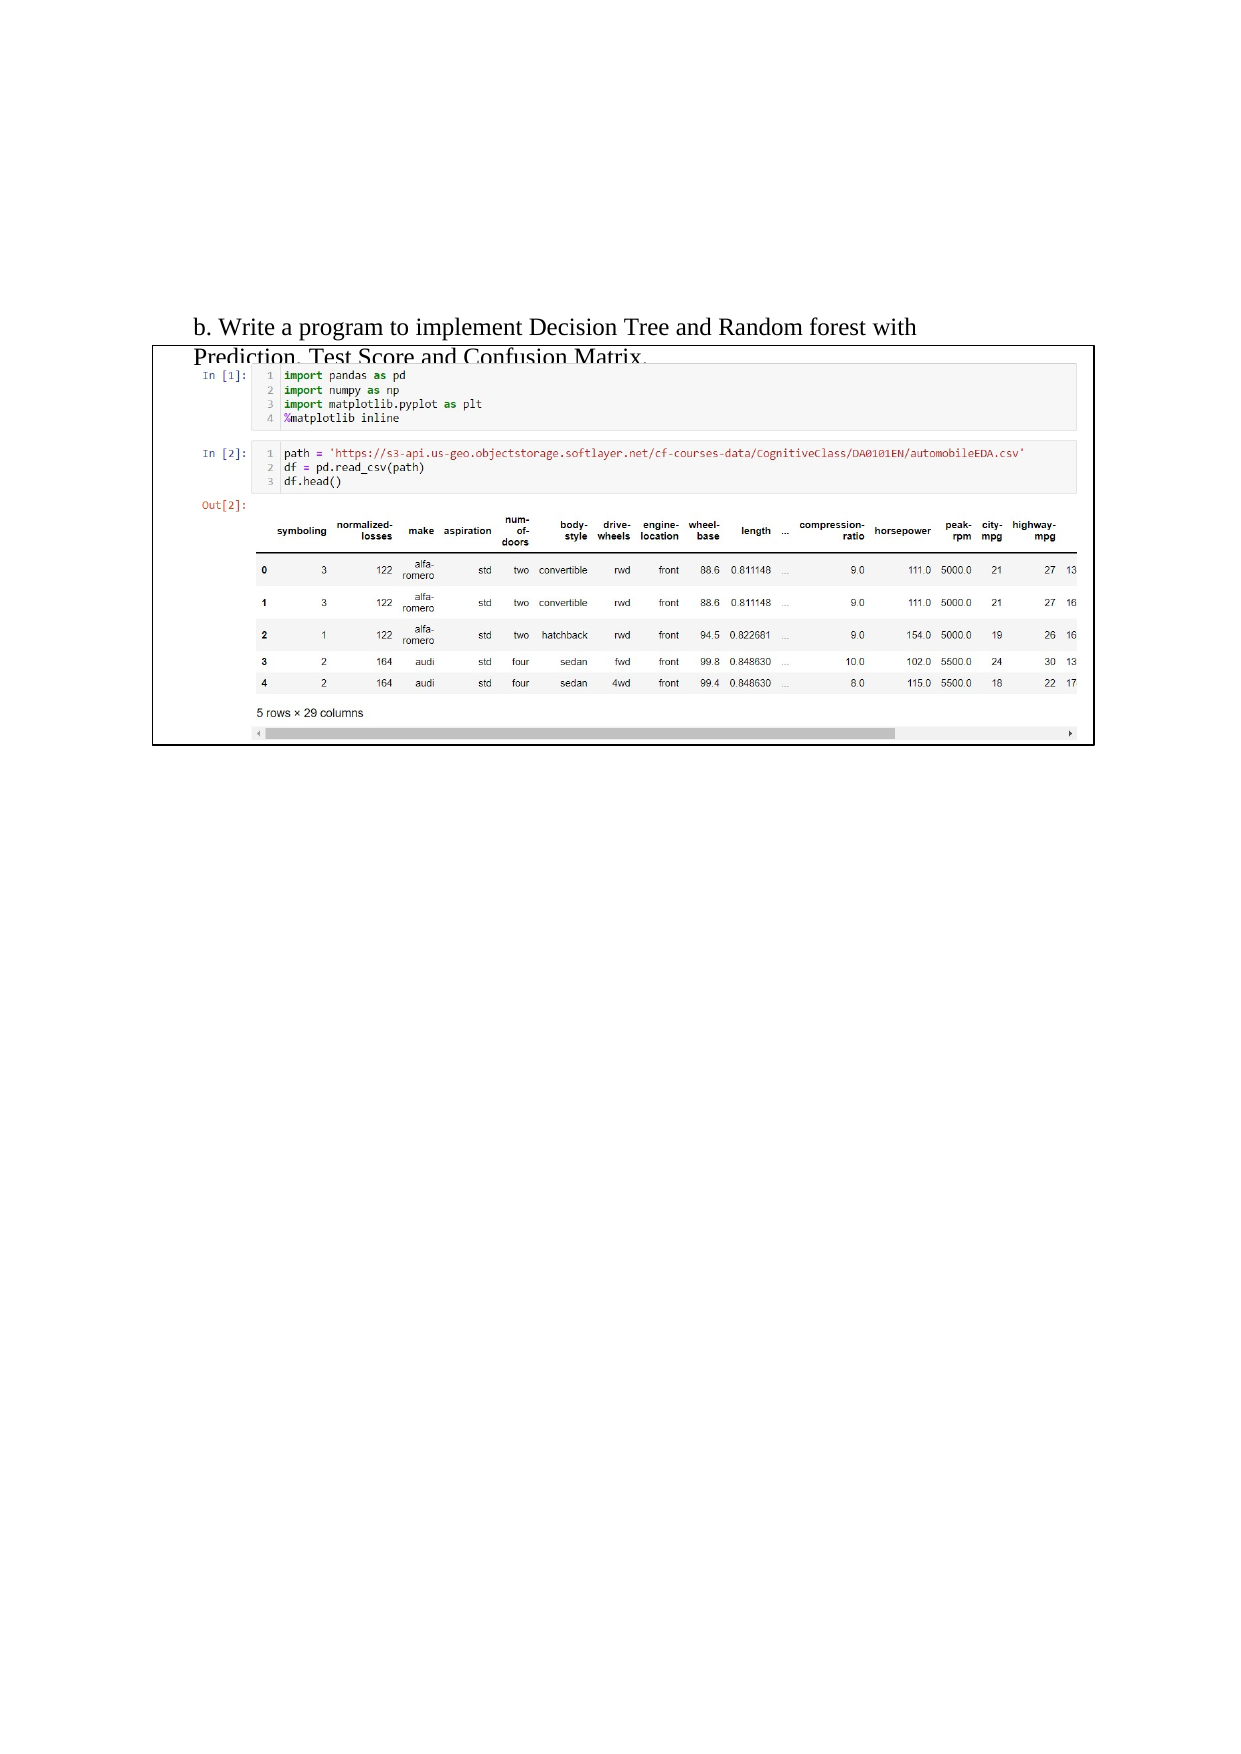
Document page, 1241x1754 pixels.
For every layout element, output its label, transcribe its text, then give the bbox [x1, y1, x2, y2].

text b. Write a program to implement Decision Tree and Random forest with Prediction, Test Score and Confusion Matrix. [193, 346, 980, 371]
text b. Write a program to implement Decision Tree and Random forest with Prediction, Test Score and Confusion Matrix. [193, 312, 980, 345]
picture [202, 363, 1077, 740]
